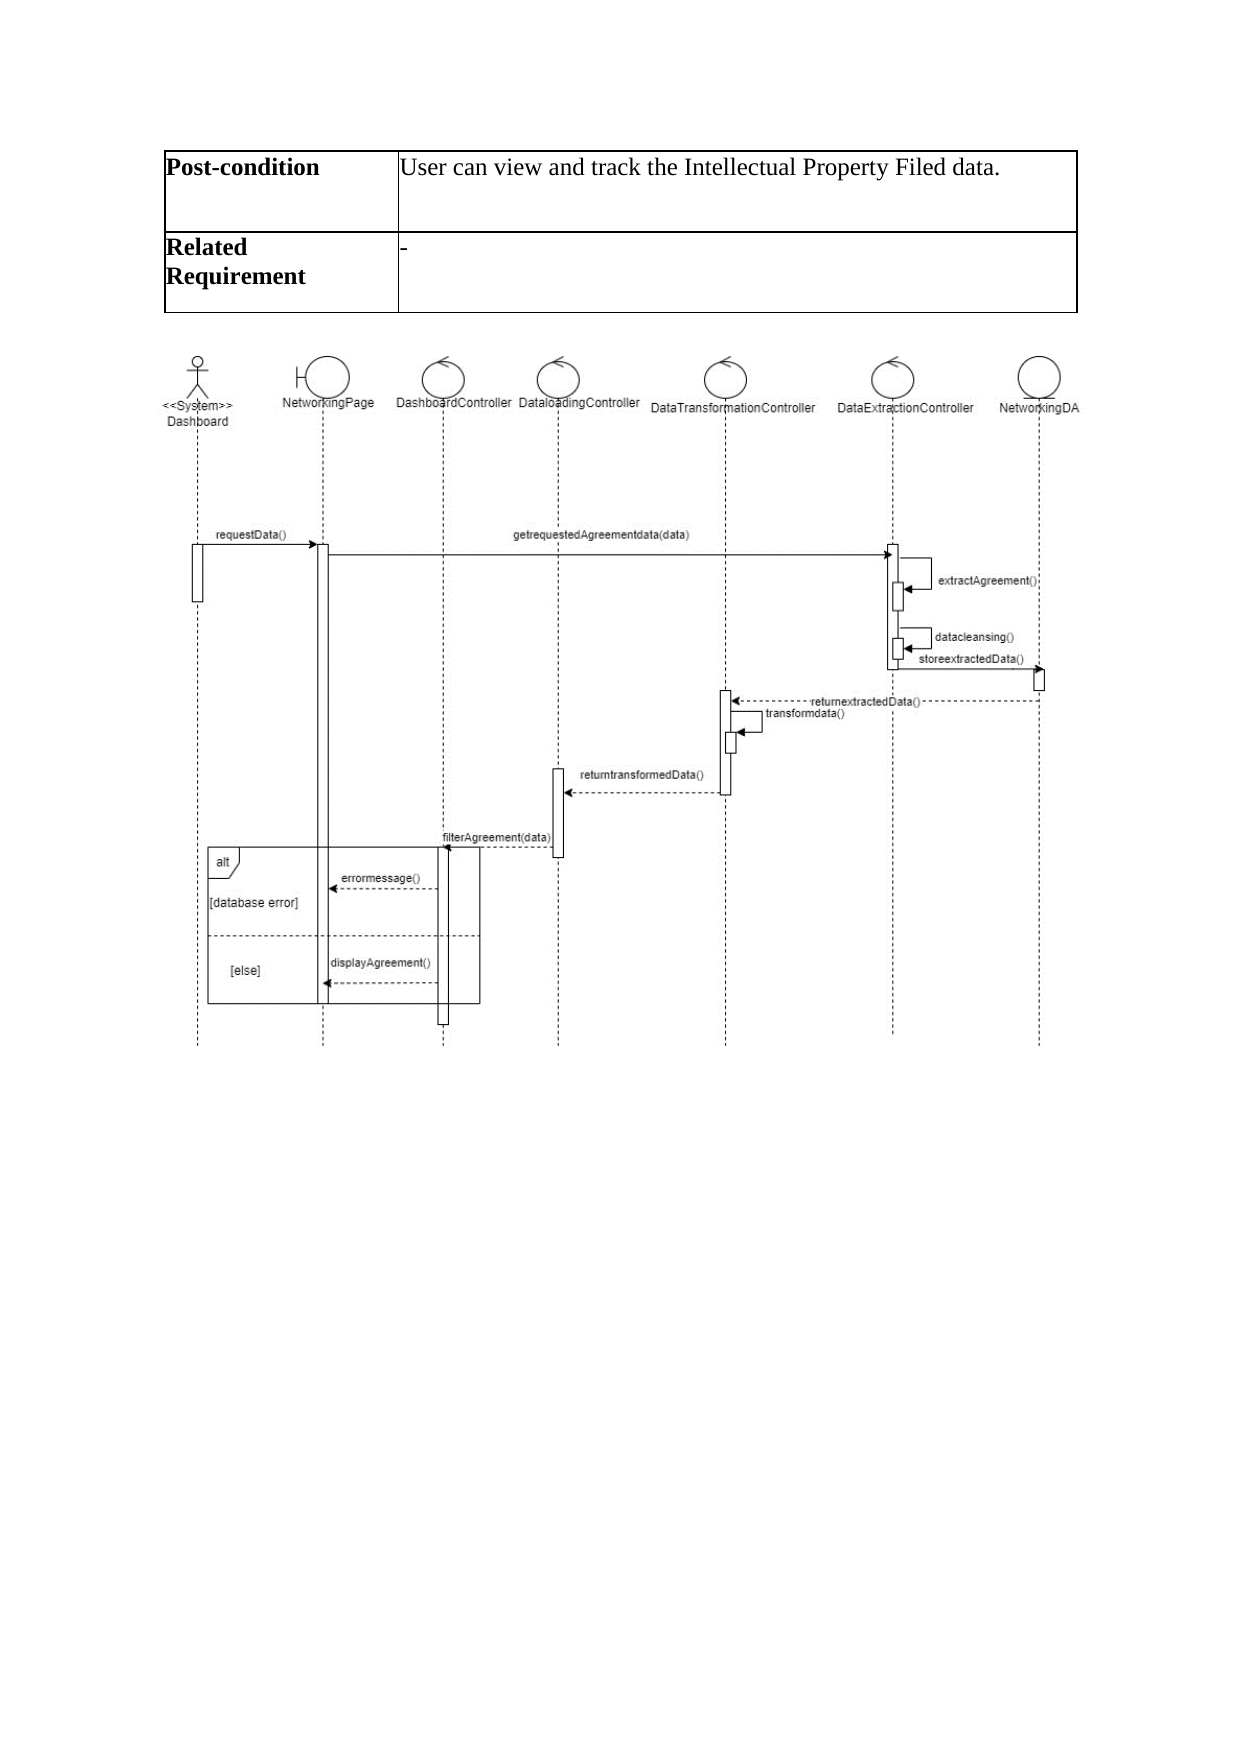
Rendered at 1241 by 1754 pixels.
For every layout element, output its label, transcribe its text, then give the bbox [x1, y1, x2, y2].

table_cell User can view and track the Intellectual Property Filed data. [399, 152, 1076, 231]
table_cell Post-condition [166, 152, 398, 231]
picture [150, 356, 1092, 1046]
table_cell Related Requirement [166, 233, 398, 312]
table_cell - [399, 233, 1076, 312]
